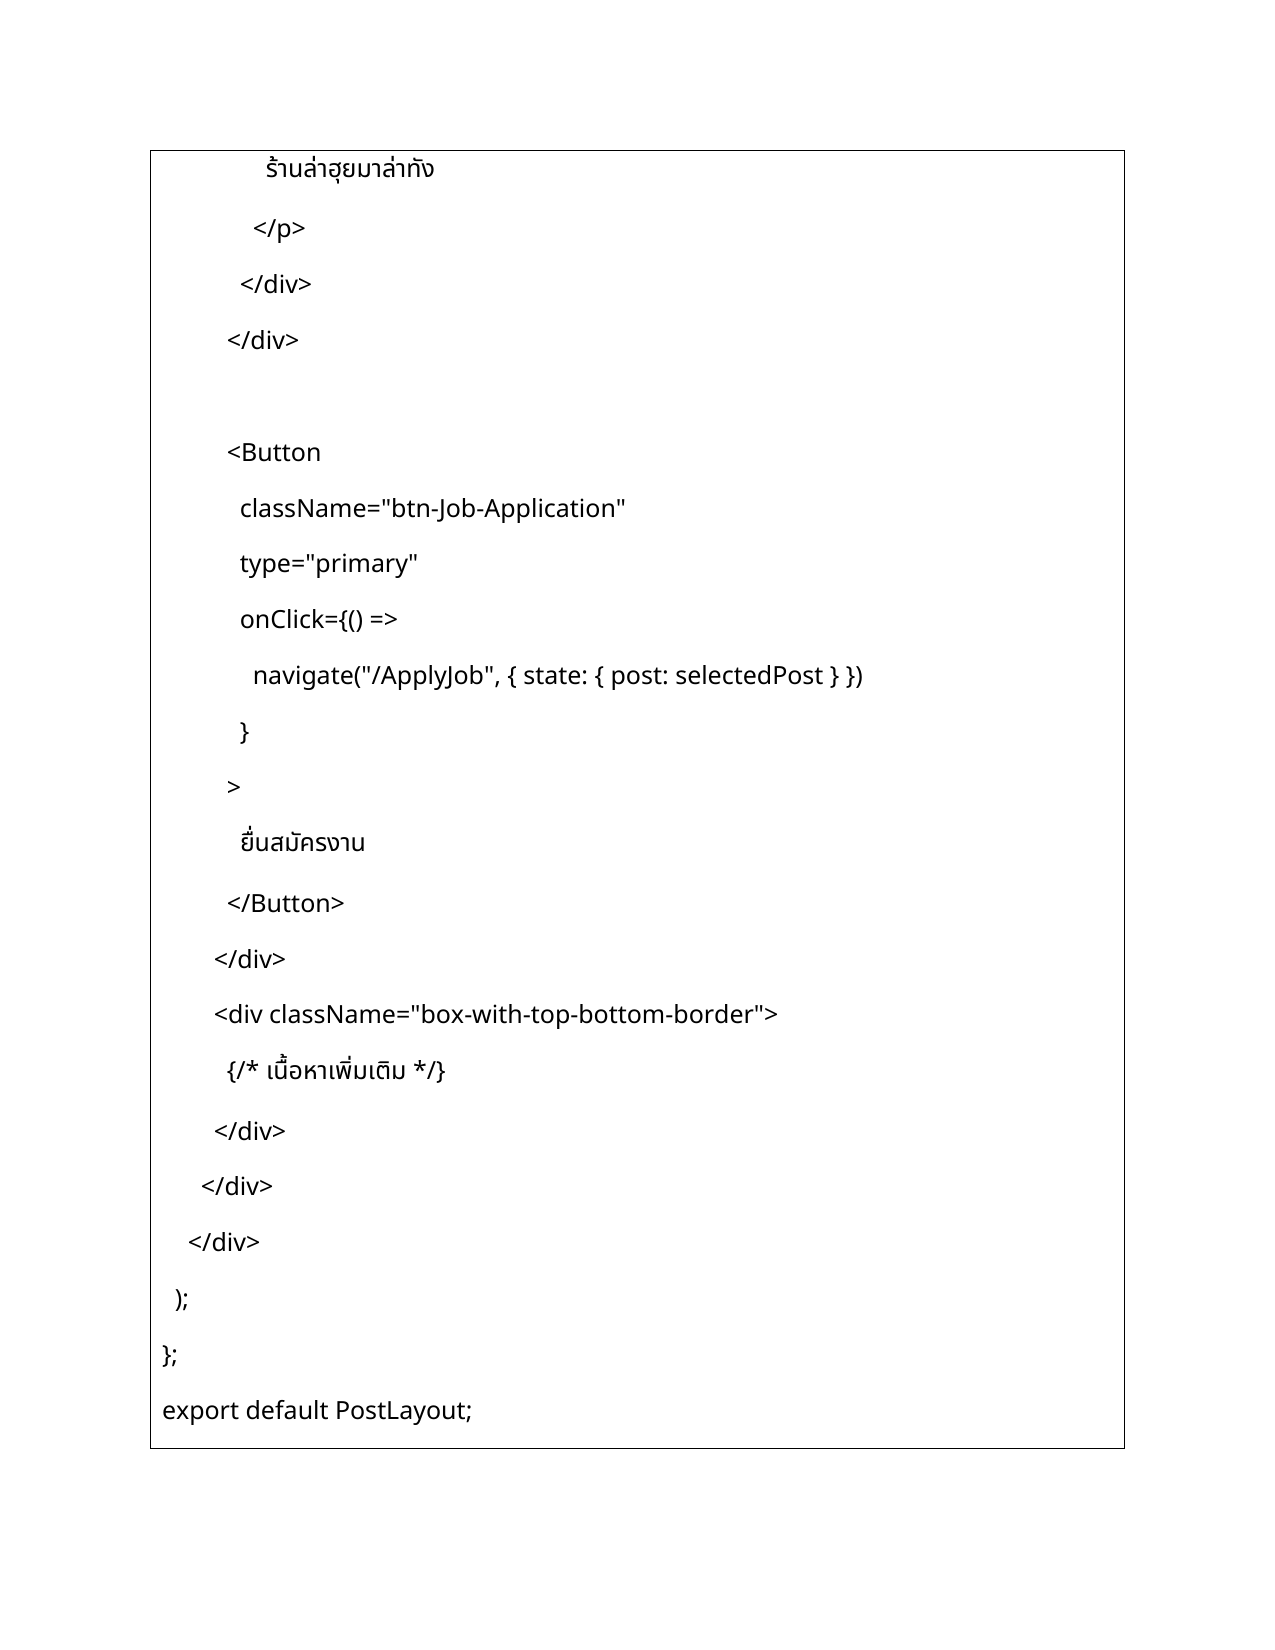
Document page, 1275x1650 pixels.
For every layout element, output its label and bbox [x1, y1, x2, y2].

table_header [151, 151, 1124, 1447]
